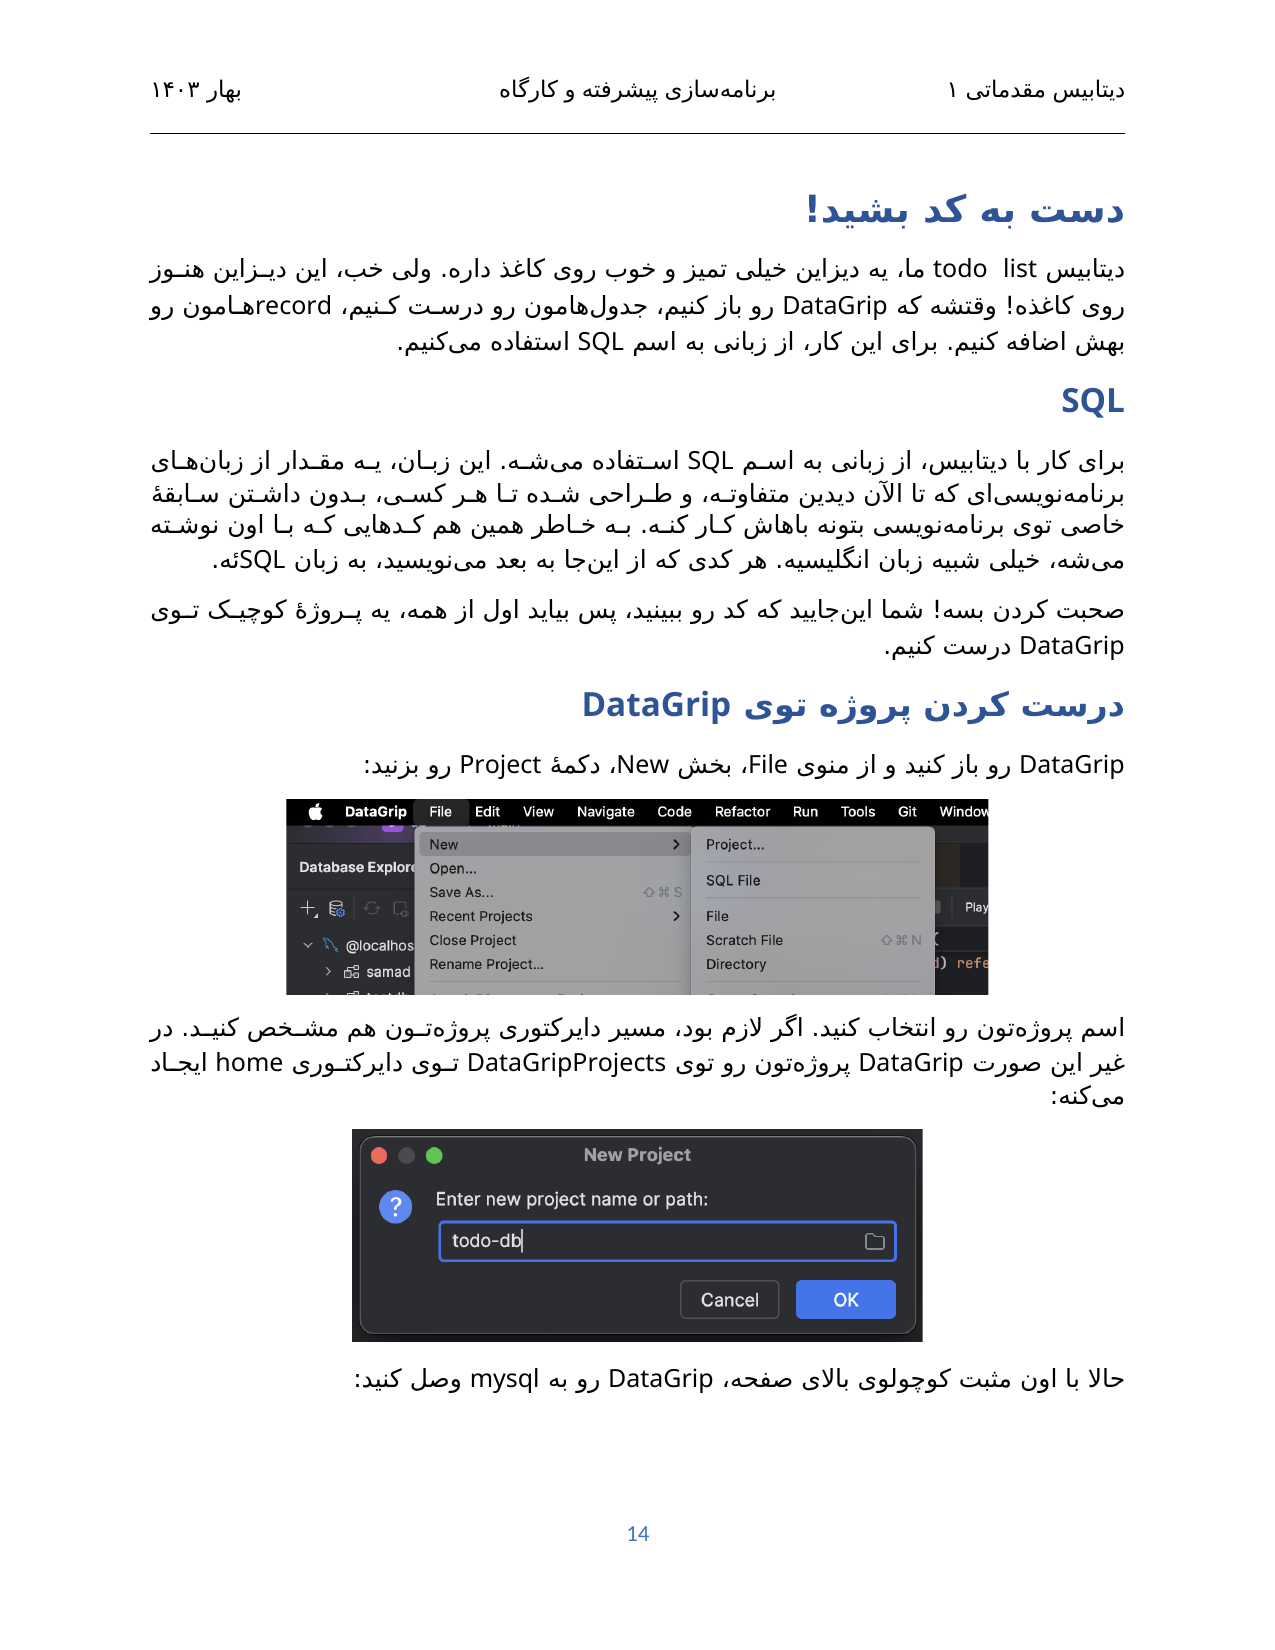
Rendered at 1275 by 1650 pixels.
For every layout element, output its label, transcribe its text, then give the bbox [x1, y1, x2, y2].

picture [352, 1129, 923, 1342]
text دیتابیس todo list ما، یه دیزاین خیلی تمیز و خوب روی کاغذ داره. ولی خب، این دیزاین هنوز روی کاغذه! وقتشه که DataGrip رو باز کنیم، جدول‌هامون رو درست کنیم، recordهامون رو بهش اضافه کنیم. برای این کار، از زبانی به اسم SQL استفاده می‌کنیم. [150, 251, 1125, 358]
text ‏SQL [150, 377, 1125, 422]
text درست کردن پروژه توی DataGrip [150, 681, 1125, 726]
text اسم پروژه‌تون رو انتخاب کنید. اگر لازم بود، مسیر دایرکتوری پروژه‌تون هم مشخص کنید. در غیر این صورت DataGrip پروژه‌تون رو توی DataGripProjects توی دایرکتوری home ایجاد می‌کنه: [150, 1014, 1125, 1111]
text دست به کد بشید! [150, 187, 1125, 231]
text DataGrip رو باز کنید و از منوی File، بخش New، دکمهٔ Project رو بزنید: [150, 746, 1125, 780]
picture [286, 799, 989, 995]
text صحبت کردن بسه! شما این‌جایید که کد رو ببینید، پس بیاید اول از همه، یه پروژهٔ کوچیک توی DataGrip درست کنیم. [150, 595, 1125, 661]
text حالا با اون مثبت کوچولوی بالای صفحه، DataGrip رو به mysql وصل کنید: [150, 1361, 1125, 1395]
text برای کار با دیتابیس، از زبانی به اسم SQL استفاده می‌شه. این زبان، یه مقدار از زبان‌های برنامه‌نویسی‌ای که تا الآن دیدین متفاوته، و طراحی شده تا هر کسی، بدون داشتن سابقهٔ خاصی توی برنامه‌نویسی بتونه باهاش کار کنه. به خاطر همین هم کدهایی که با اون نوشته می‌شه، خیلی شبیه زبان انگلیسیه. هر کدی که از این‌جا به بعد می‌نویسید، به زبان SQLئه. [150, 443, 1125, 576]
